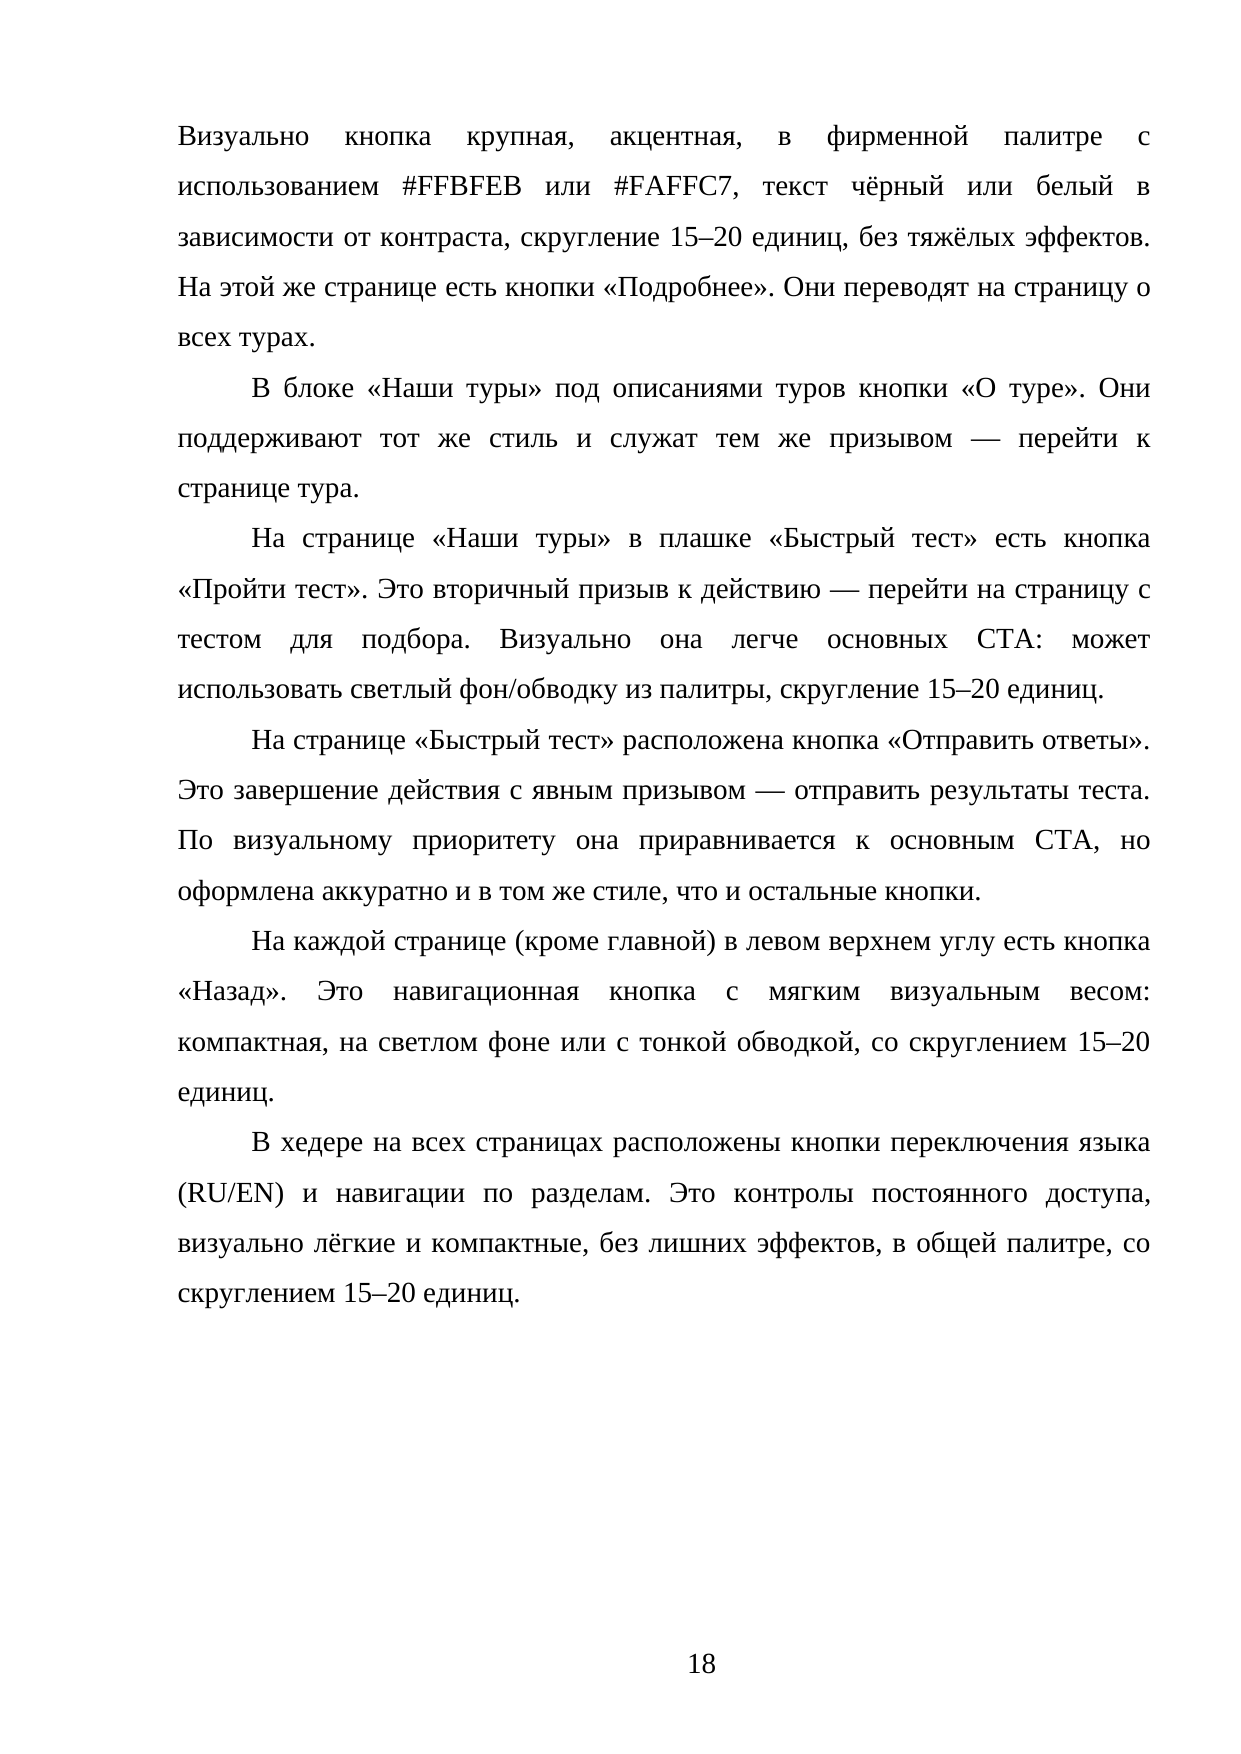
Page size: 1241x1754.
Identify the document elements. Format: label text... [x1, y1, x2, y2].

text В блоке «Наши туры» под описаниями туров кнопки «О туре». Они поддерживают тот же стиль и служат тем же призывом — перейти к странице тура. [177, 370, 1152, 504]
text На странице «Наши туры» в плашке «Быстрый тест» есть кнопка «Пройти тест». Это вторичный призыв к действию — перейти на страницу с тестом для подбора. Визуально она легче основных CTA: может использовать светлый фон/обводку из палитры, скругление 15–20 единиц. [177, 521, 1152, 705]
text На каждой странице (кроме главной) в левом верхнем углу есть кнопка «Назад». Это навигационная кнопка с мягким визуальным весом: компактная, на светлом фоне или с тонкой обводкой, со скруглением 15–20 единиц. [177, 923, 1152, 1108]
text В хедере на всех страницах расположены кнопки переключения языка (RU/EN) и навигации по разделам. Это контролы постоянного доступа, визуально лёгкие и компактные, без лишних эффектов, в общей палитре, со скруглением 15–20 единиц. [177, 1124, 1152, 1309]
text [177, 118, 1152, 353]
text На странице «Быстрый тест» расположена кнопка «Отправить ответы». Это завершение действия с явным призывом — отправить результаты теста. По визуальному приоритету она приравнивается к основным CTA, но оформлена аккуратно и в том же стиле, что и остальные кнопки. [177, 722, 1152, 906]
